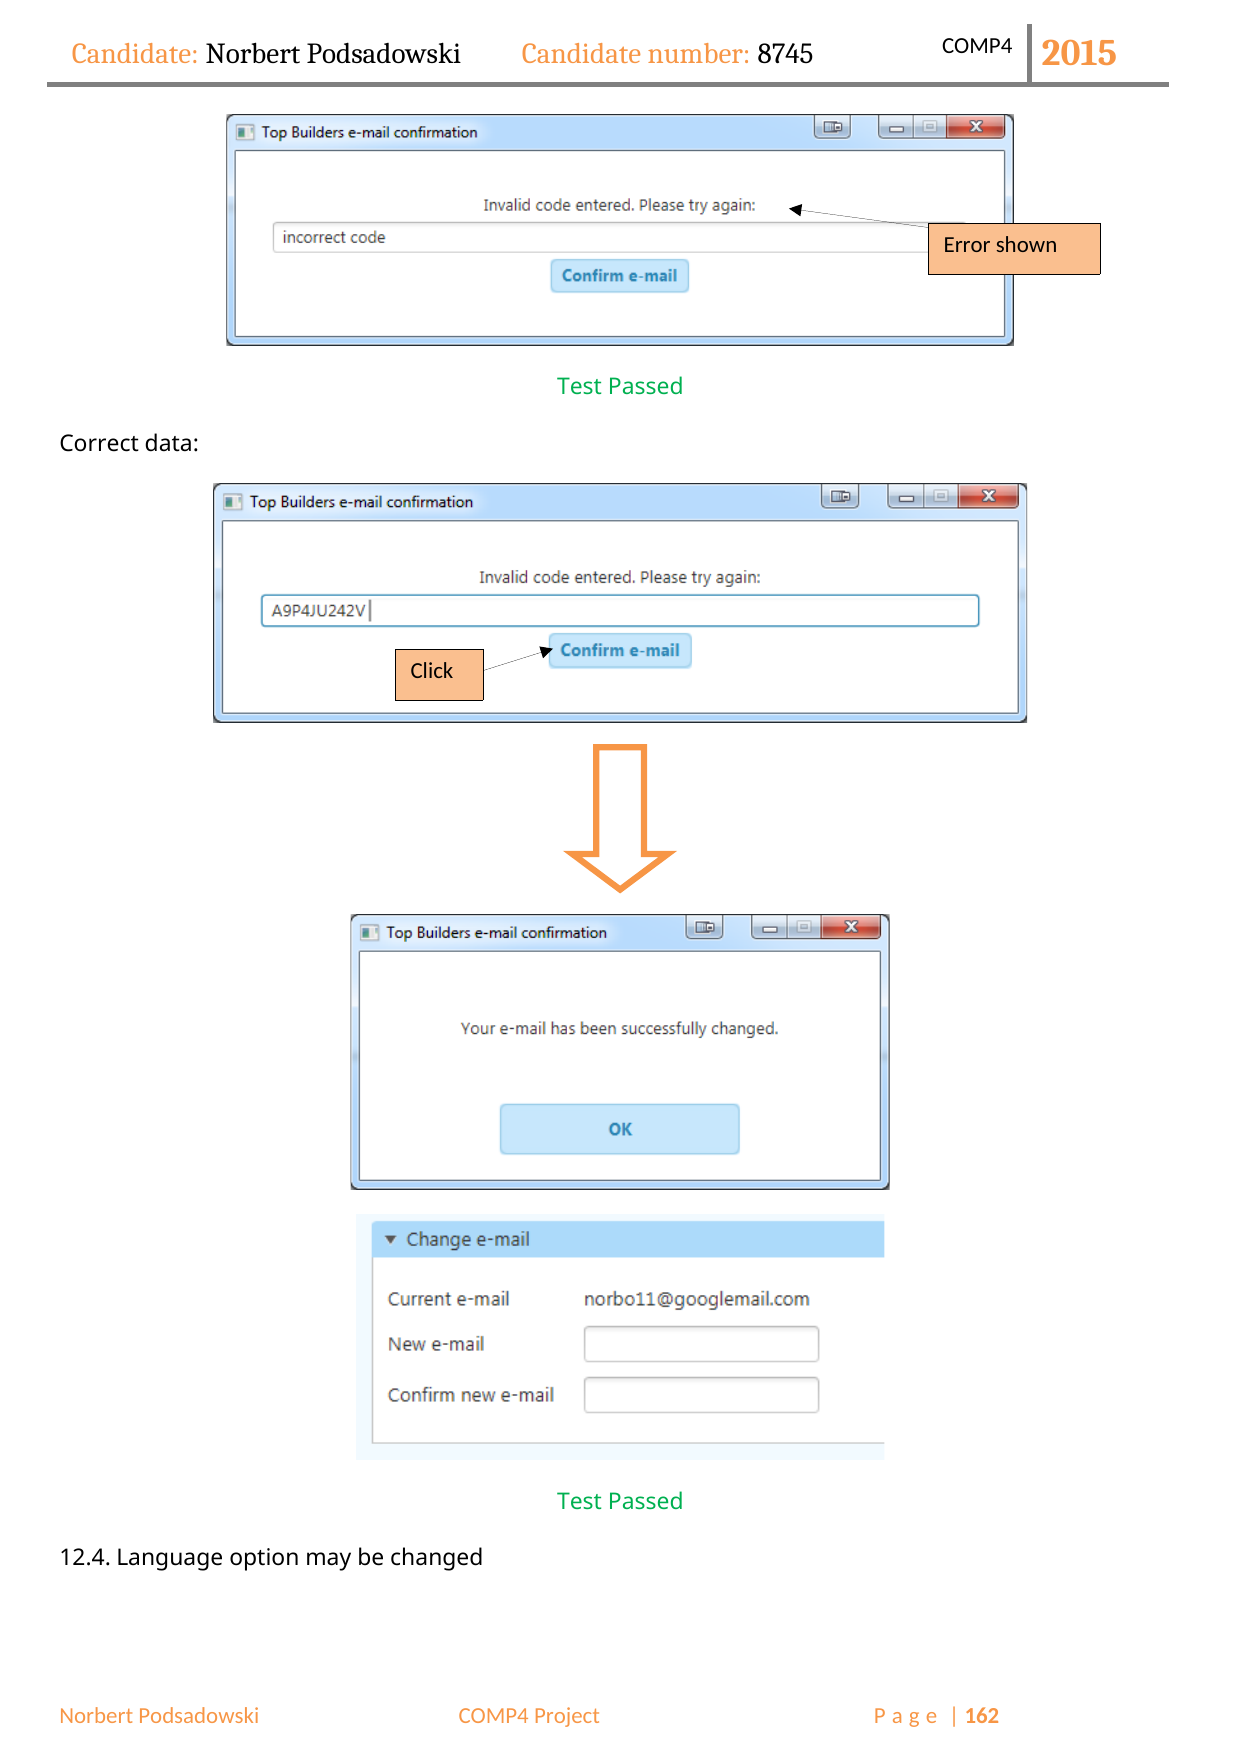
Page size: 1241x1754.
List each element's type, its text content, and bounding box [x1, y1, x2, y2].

text Test Passed [59, 1484, 1181, 1516]
picture [213, 483, 1028, 723]
text 12.4. Language option may be changed [59, 1541, 1181, 1573]
text Test Passed [59, 370, 1181, 402]
picture [356, 1214, 885, 1460]
picture [350, 914, 890, 1190]
text Correct data: [59, 427, 1181, 458]
picture [226, 114, 1014, 346]
